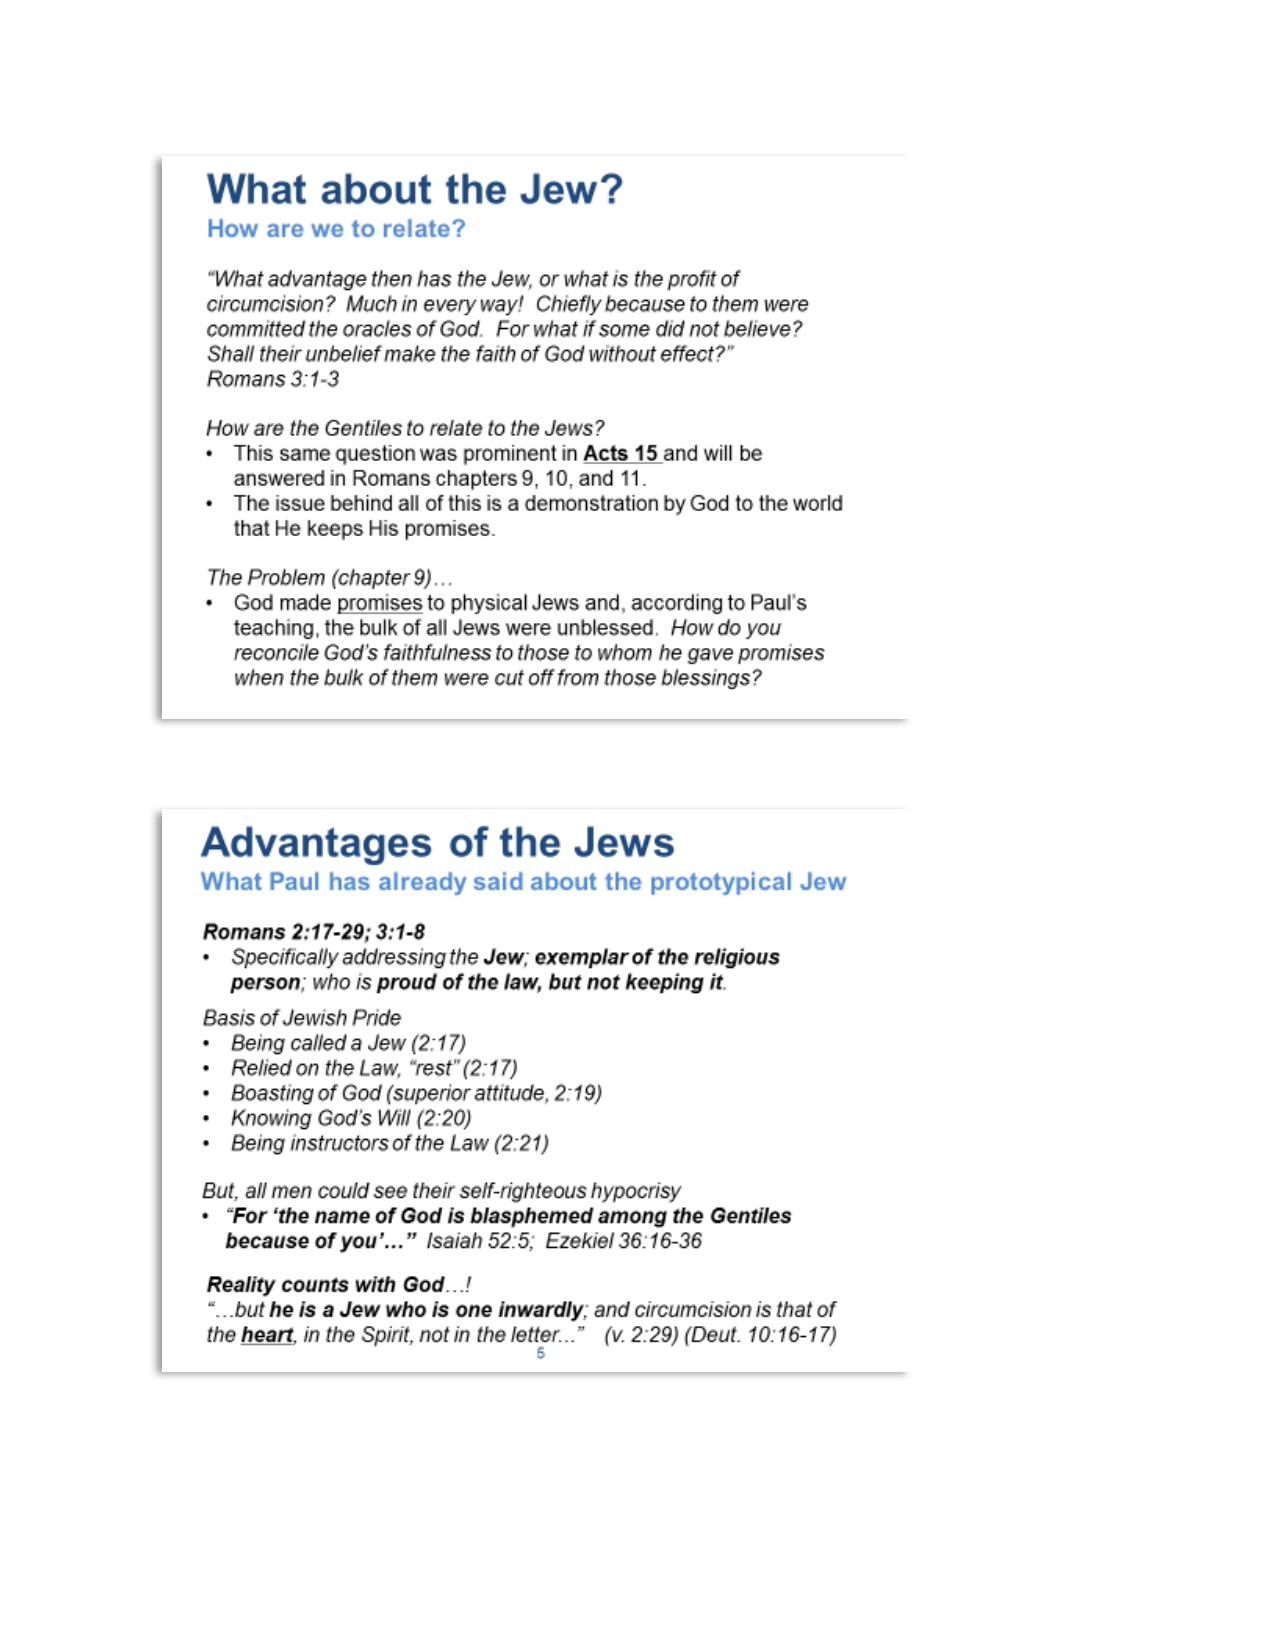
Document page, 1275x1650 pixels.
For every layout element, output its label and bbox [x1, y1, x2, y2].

picture [162, 156, 913, 719]
picture [162, 809, 913, 1372]
